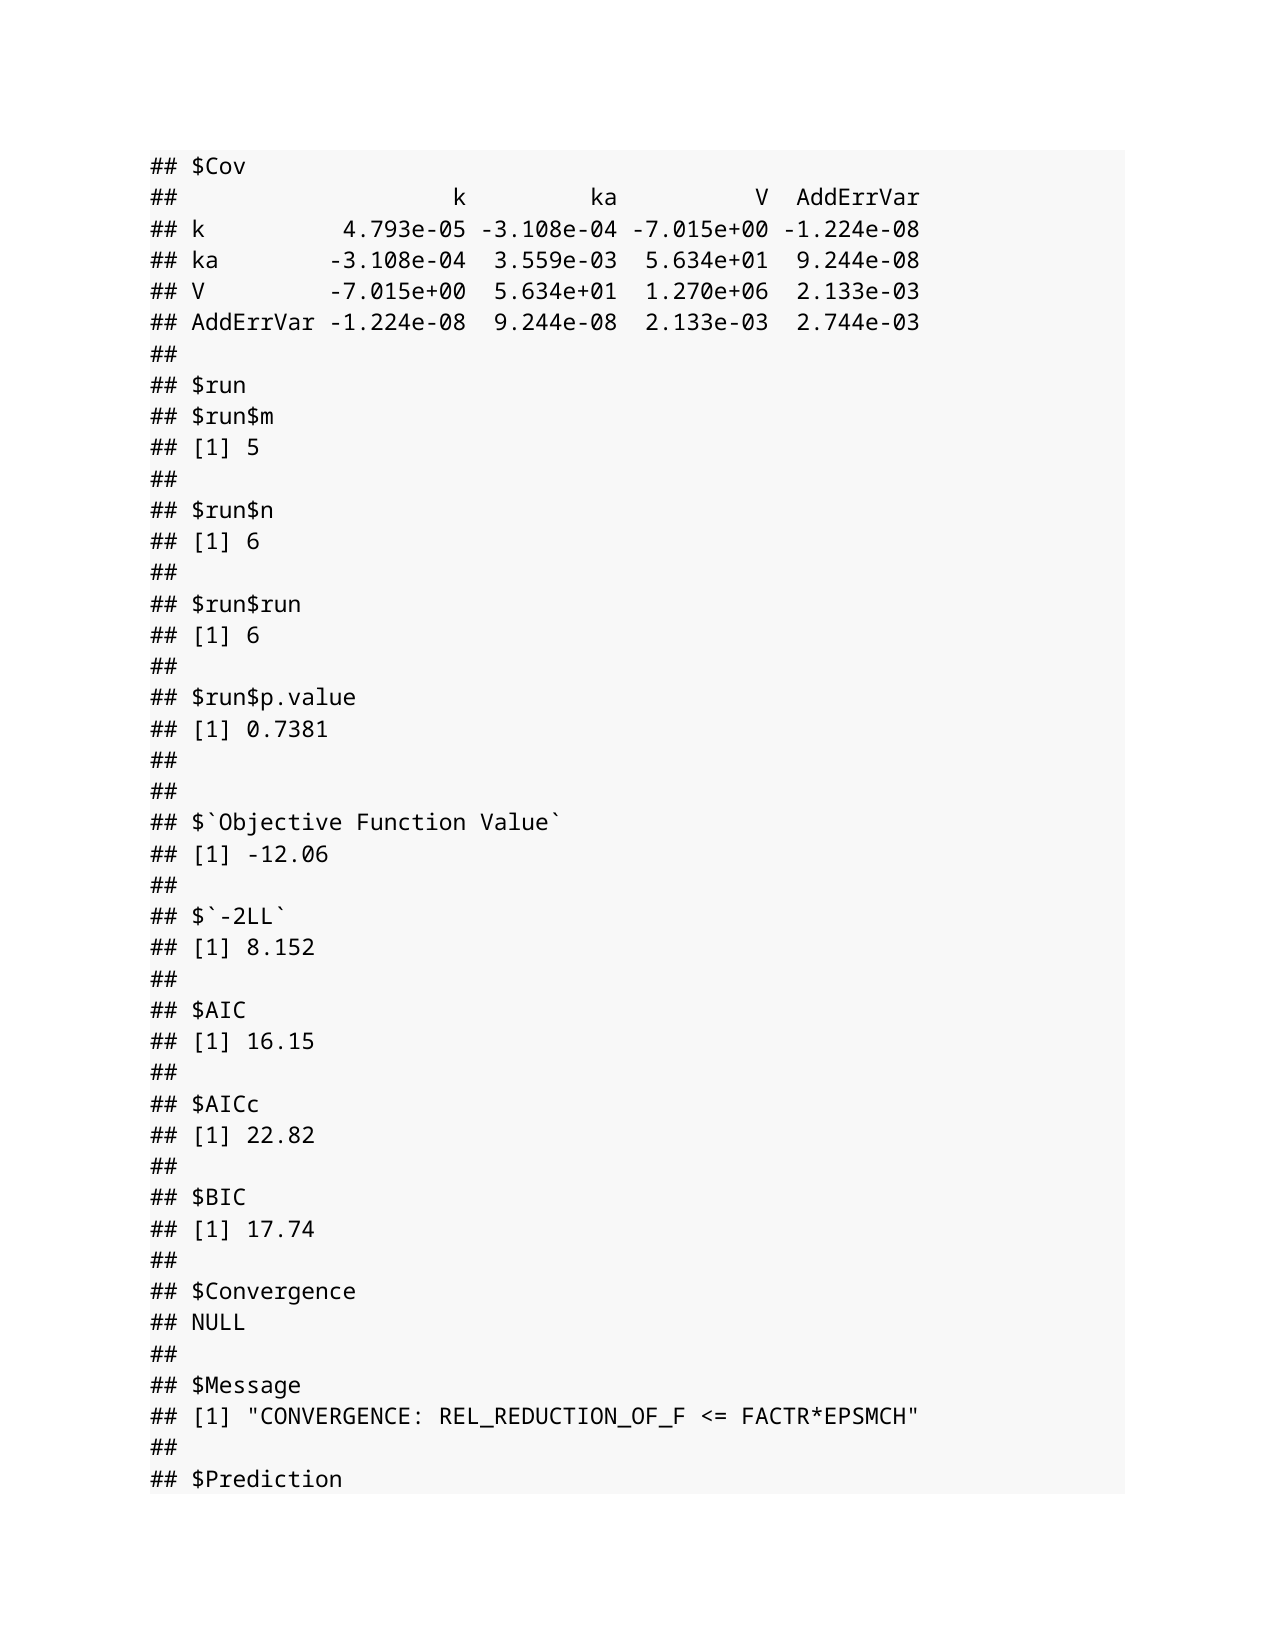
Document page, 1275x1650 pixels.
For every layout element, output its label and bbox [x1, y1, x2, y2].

text [150, 150, 1125, 1494]
